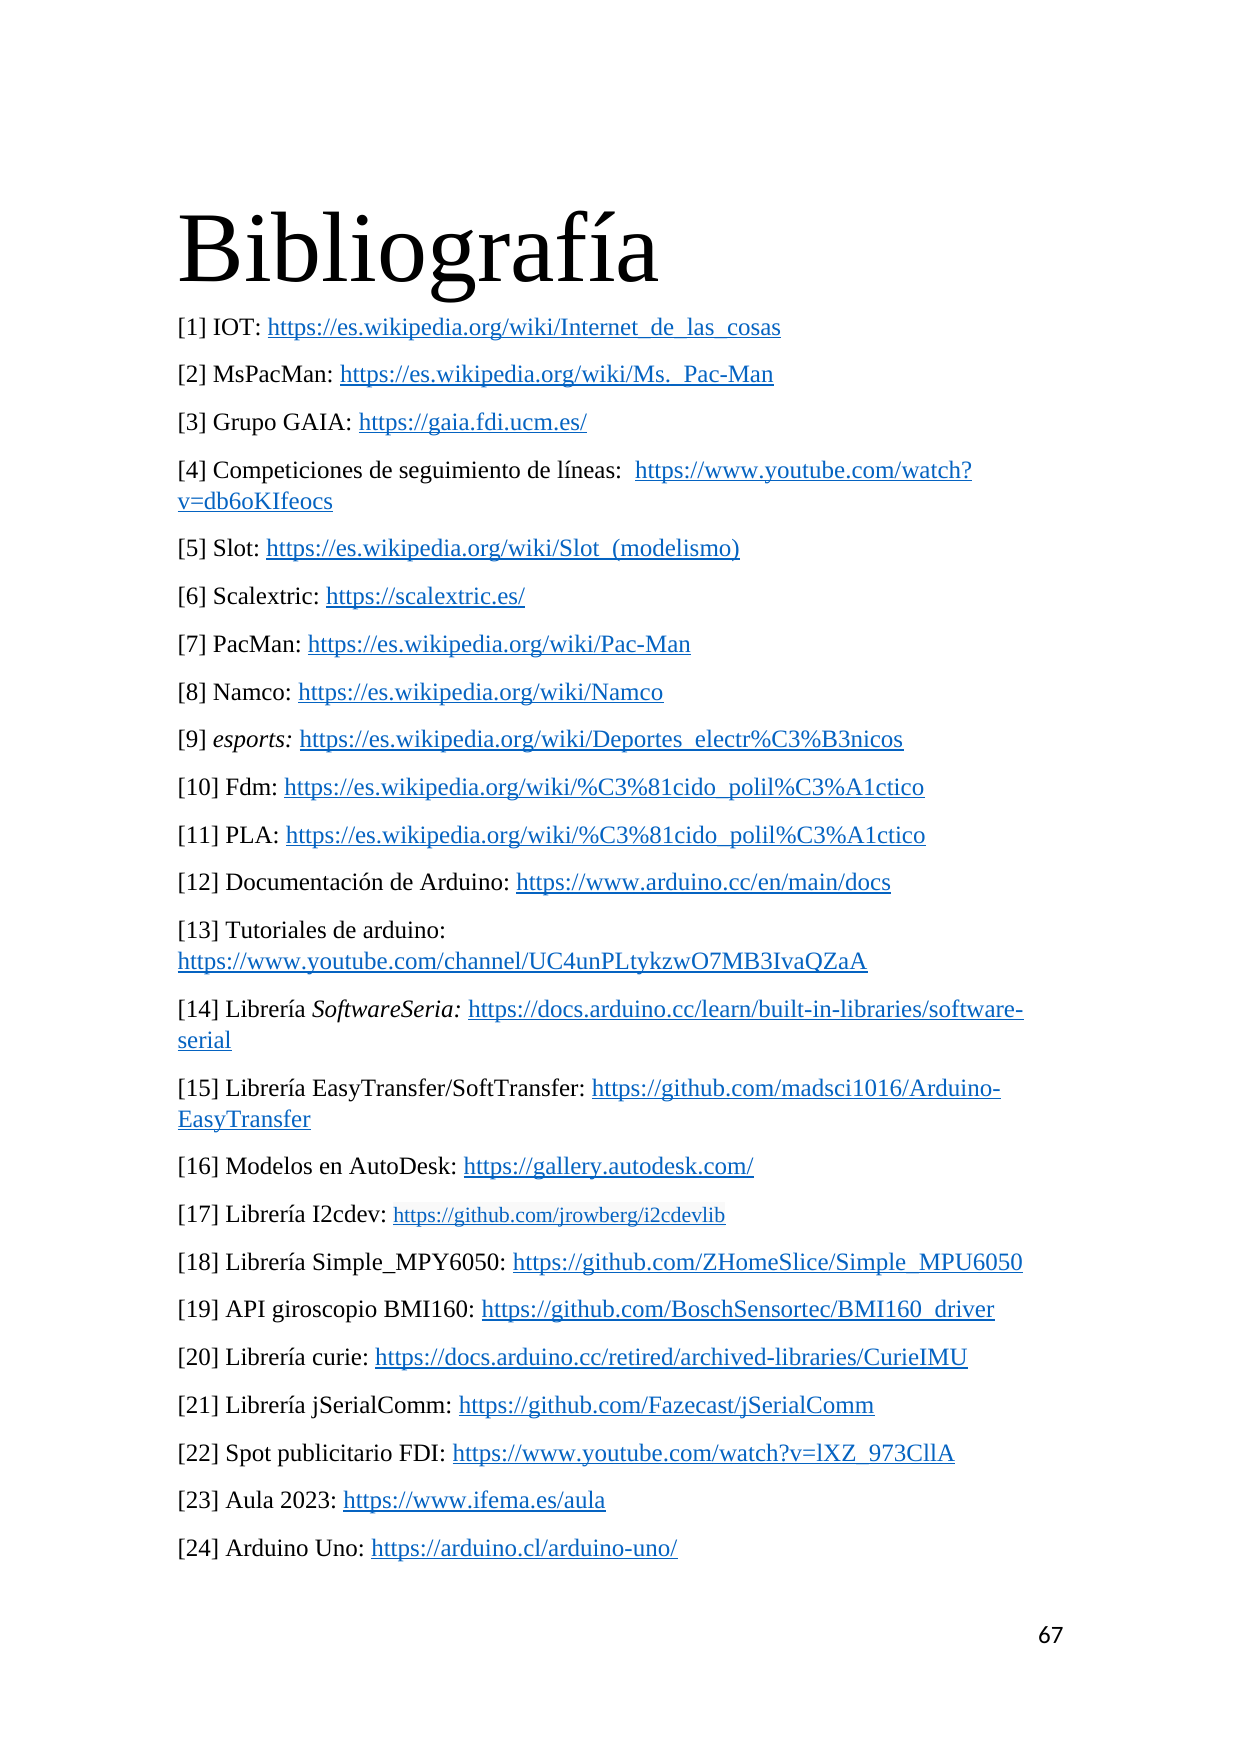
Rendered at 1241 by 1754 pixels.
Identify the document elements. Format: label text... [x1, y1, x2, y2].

text [18] Librería Simple_MPY6050: https://github.com/ZHomeSlice/Simple_MPU6050 [177, 1247, 1063, 1276]
text [8] Namco: https://es.wikipedia.org/wiki/Namco [177, 677, 1063, 705]
text [13] Tutoriales de arduino: https://www.youtube.com/channel/UC4unPLtykzwO7MB3IvaQZaA [177, 915, 1063, 975]
text [21] Librería jSerialComm: https://github.com/Fazecast/jSerialComm [177, 1390, 1063, 1419]
text [23] Aula 2023: https://www.ifema.es/aula [177, 1485, 1063, 1514]
text [17] Librería I2cdev: https://github.com/jrowberg/i2cdevlib [177, 1199, 1063, 1228]
text [19] API giroscopio BMI160: https://github.com/BoschSensortec/BMI160_driver [177, 1294, 1063, 1323]
text [10] Fdm: https://es.wikipedia.org/wiki/%C3%81cido_polil%C3%A1ctico [177, 772, 1063, 801]
text [6] Scalextric: https://scalextric.es/ [177, 581, 1063, 610]
text [5] Slot: https://es.wikipedia.org/wiki/Slot_(modelismo) [177, 533, 1063, 562]
text [22] Spot publicitario FDI: https://www.youtube.com/watch?v=lXZ_973CllA [177, 1438, 1063, 1466]
text [11] PLA: https://es.wikipedia.org/wiki/%C3%81cido_polil%C3%A1ctico [177, 820, 1063, 848]
text [2] MsPacMan: https://es.wikipedia.org/wiki/Ms._Pac-Man [177, 359, 1063, 388]
text [14] Librería SoftwareSeria: https://docs.arduino.cc/learn/built-in-libraries/software-serial [177, 994, 1063, 1054]
text [3] Grupo GAIA: https://gaia.fdi.ucm.es/ [177, 407, 1063, 436]
text [12] Documentación de Arduino: https://www.arduino.cc/en/main/docs [177, 867, 1063, 896]
text [9] esports: https://es.wikipedia.org/wiki/Deportes_electr%C3%B3nicos [177, 724, 1063, 753]
text [1] IOT: https://es.wikipedia.org/wiki/Internet_de_las_cosas [177, 312, 1063, 340]
text [15] Librería EasyTransfer/SoftTransfer: https://github.com/madsci1016/Arduino-EasyTransfer [177, 1073, 1063, 1132]
text [7] PacMan: https://es.wikipedia.org/wiki/Pac-Man [177, 629, 1063, 658]
text [16] Modelos en AutoDesk: https://gallery.autodesk.com/ [177, 1151, 1063, 1180]
text [24] Arduino Uno: https://arduino.cl/arduino-uno/ [177, 1533, 1063, 1562]
text Bibliografía [177, 187, 1063, 302]
text [4] Competiciones de seguimiento de líneas: https://www.youtube.com/watch?v=db6oKIfeocs [177, 455, 1063, 514]
text [20] Librería curie: https://docs.arduino.cc/retired/archived-libraries/CurieIMU [177, 1342, 1063, 1371]
